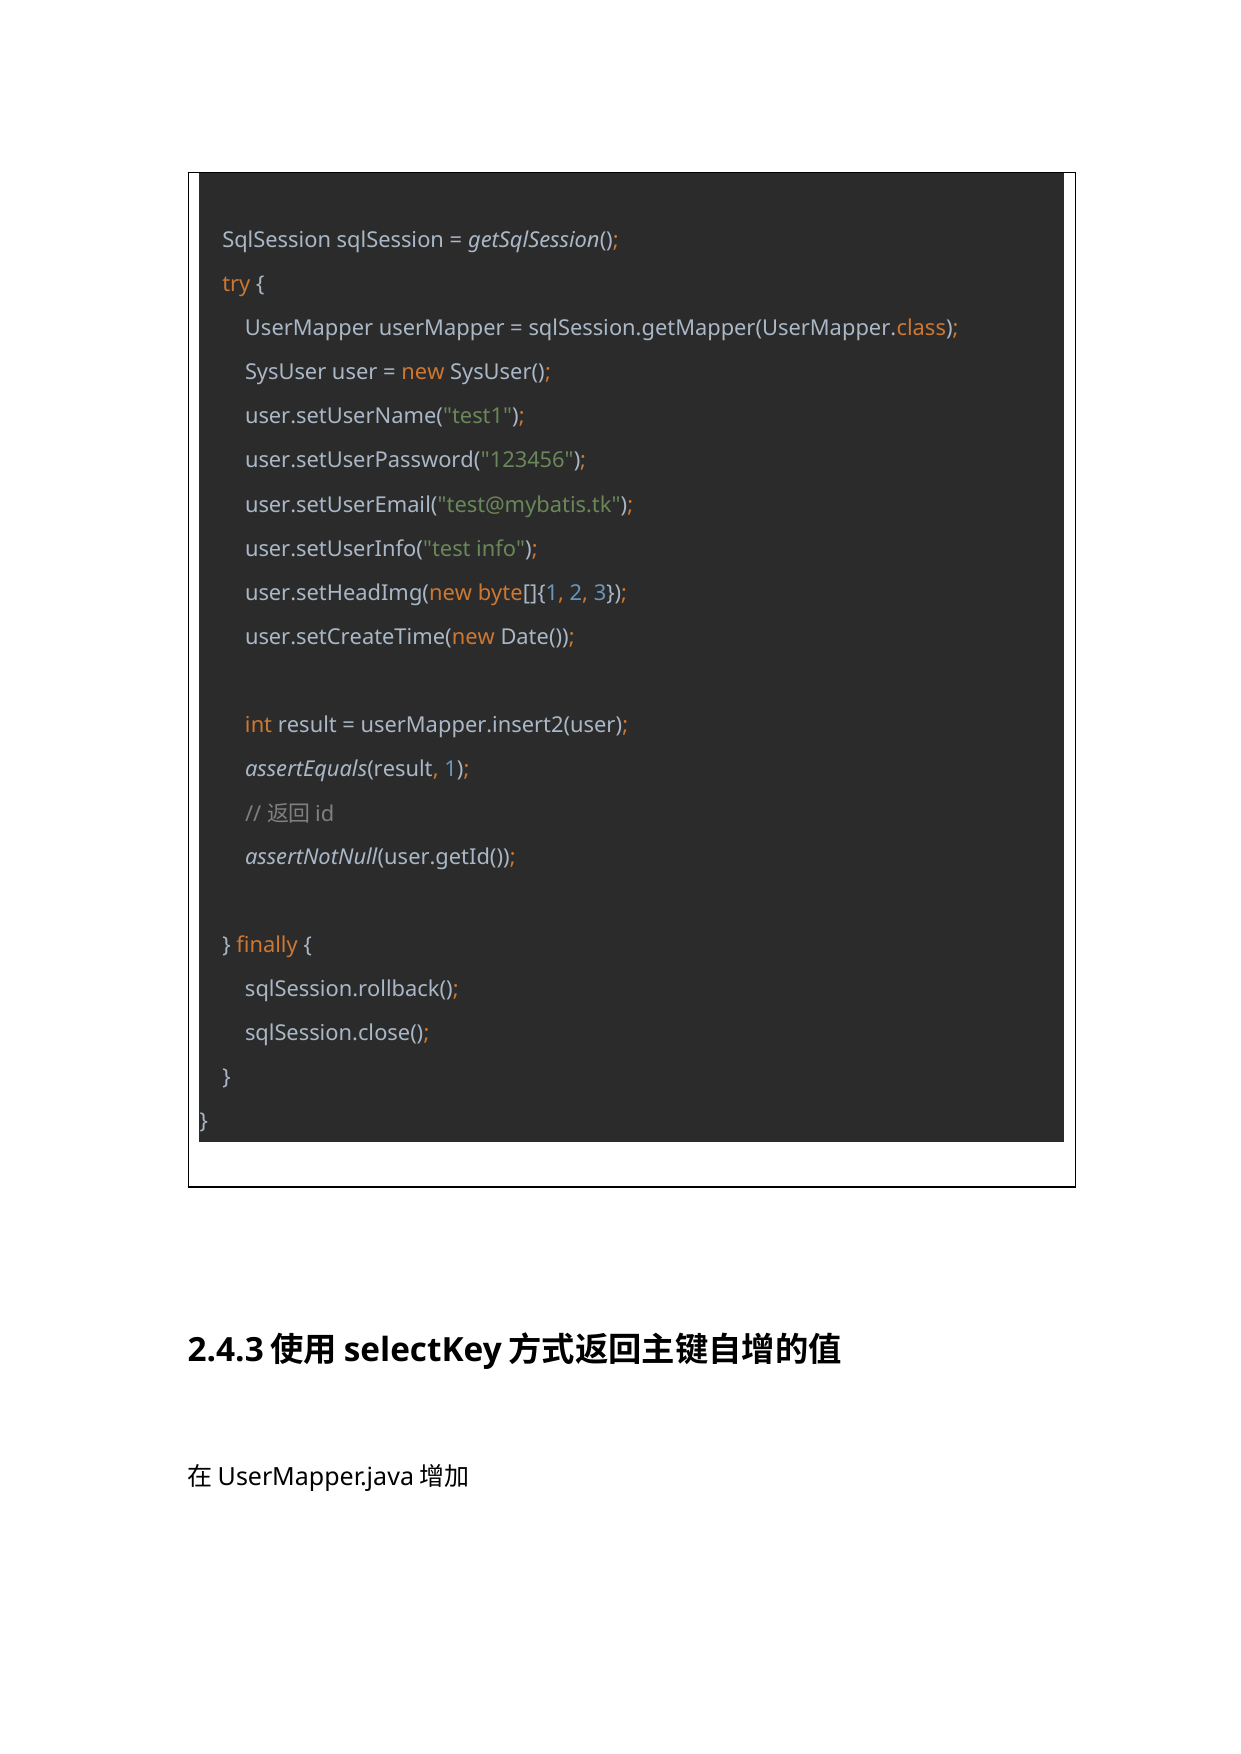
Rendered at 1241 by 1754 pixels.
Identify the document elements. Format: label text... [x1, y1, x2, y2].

subtitle 2.4.3使用selectKey方式返回主键自增的值 [187, 1303, 1053, 1391]
text 在UserMapper.java增加 [187, 1453, 1053, 1497]
